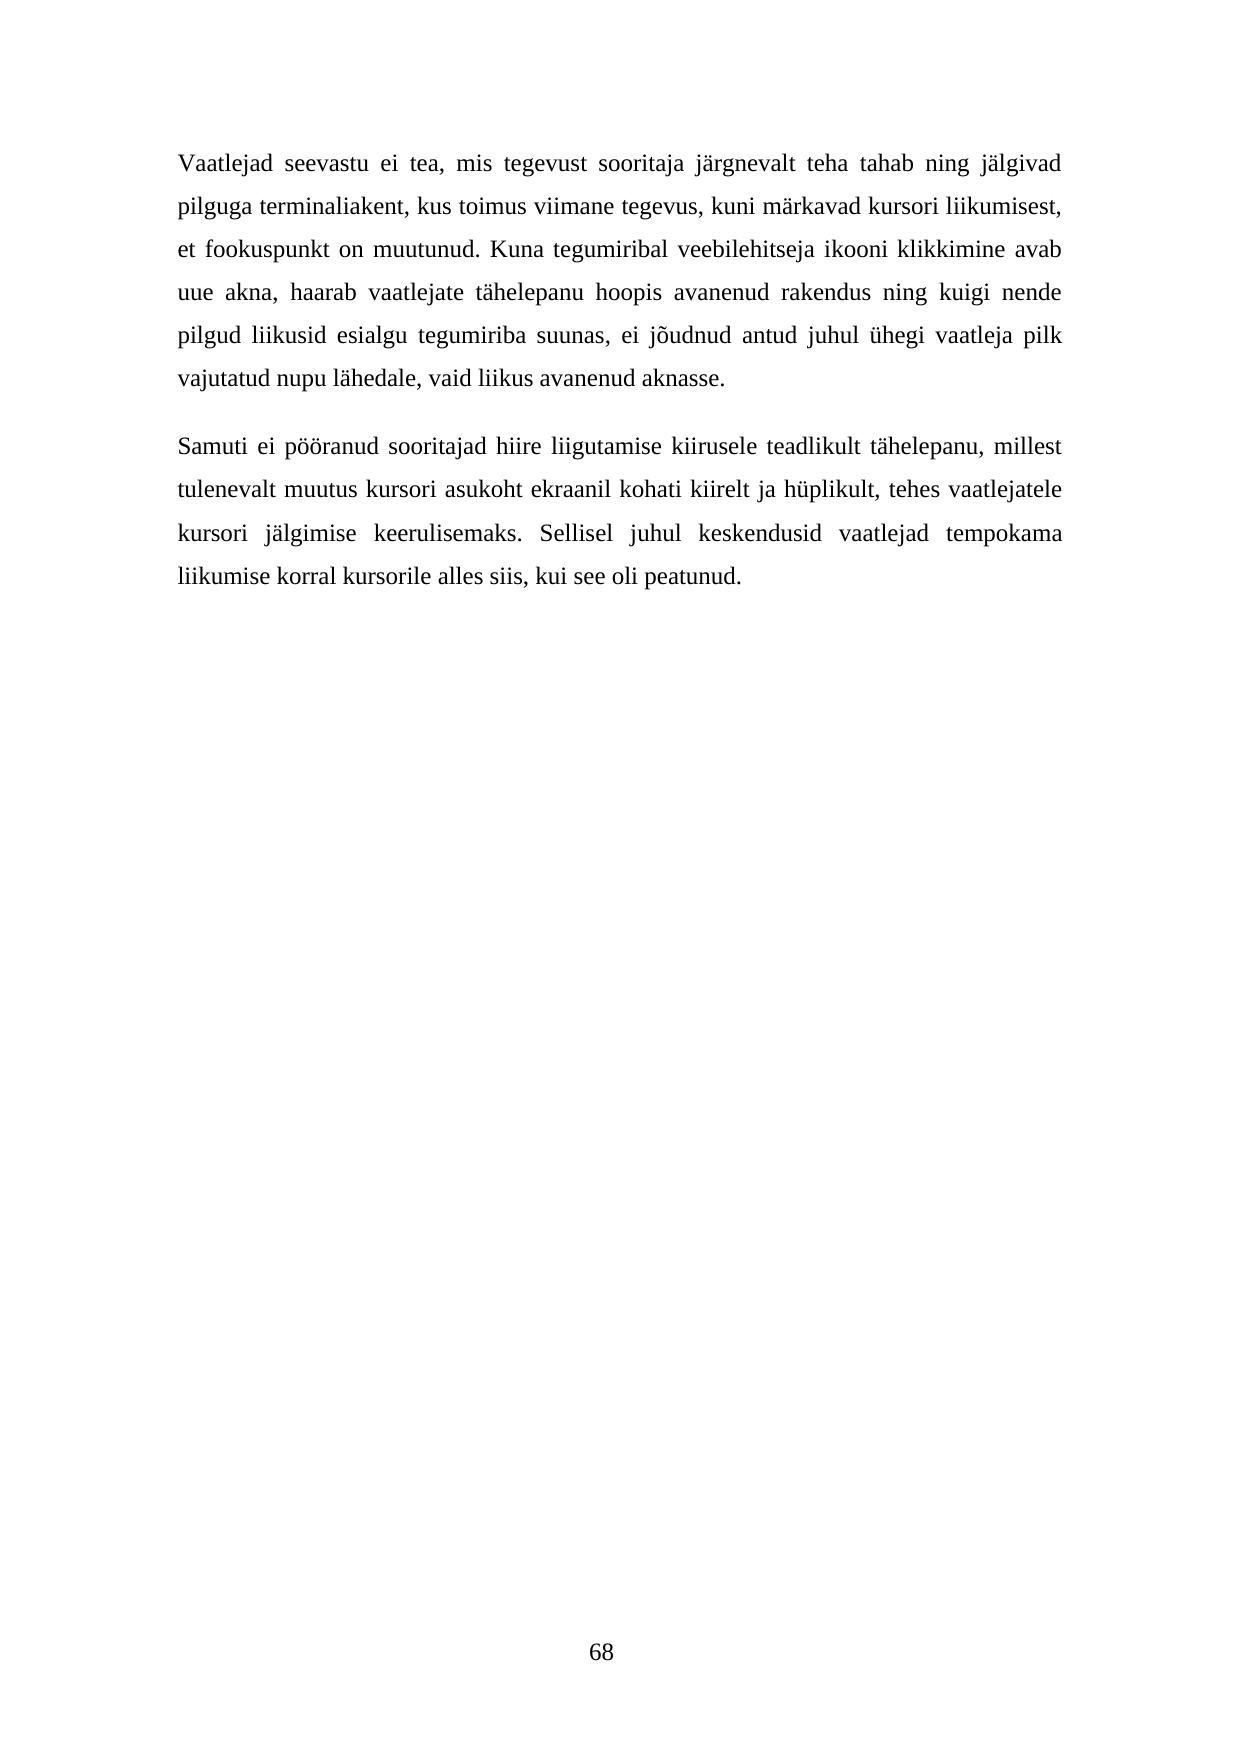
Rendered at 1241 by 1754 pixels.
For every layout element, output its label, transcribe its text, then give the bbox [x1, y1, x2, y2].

text Samuti ei pööranud sooritajad hiire liigutamise kiirusele teadlikult tähelepanu, millest tulenevalt muutus kursori asukoht ekraanil kohati kiirelt ja hüplikult, tehes vaatlejatele kursori jälgimise keerulisemaks. Sellisel juhul keskendusid vaatlejad tempokama liikumise korral kursorile alles siis, kui see oli peatunud. [177, 431, 1063, 589]
text Vaatlejad seevastu ei tea, mis tegevust sooritaja järgnevalt teha tahab ning jälgivad pilguga terminaliakent, kus toimus viimane tegevus, kuni märkavad kursori liikumisest, et fookuspunkt on muutunud. Kuna tegumiribal veebilehitseja ikooni klikkimine avab uue akna, haarab vaatlejate tähelepanu hoopis avanenud rakendus ning kuigi nende pilgud liikusid esialgu tegumiriba suunas, ei jõudnud antud juhul ühegi vaatleja pilk vajutatud nupu lähedale, vaid liikus avanenud aknasse. [177, 148, 1063, 392]
